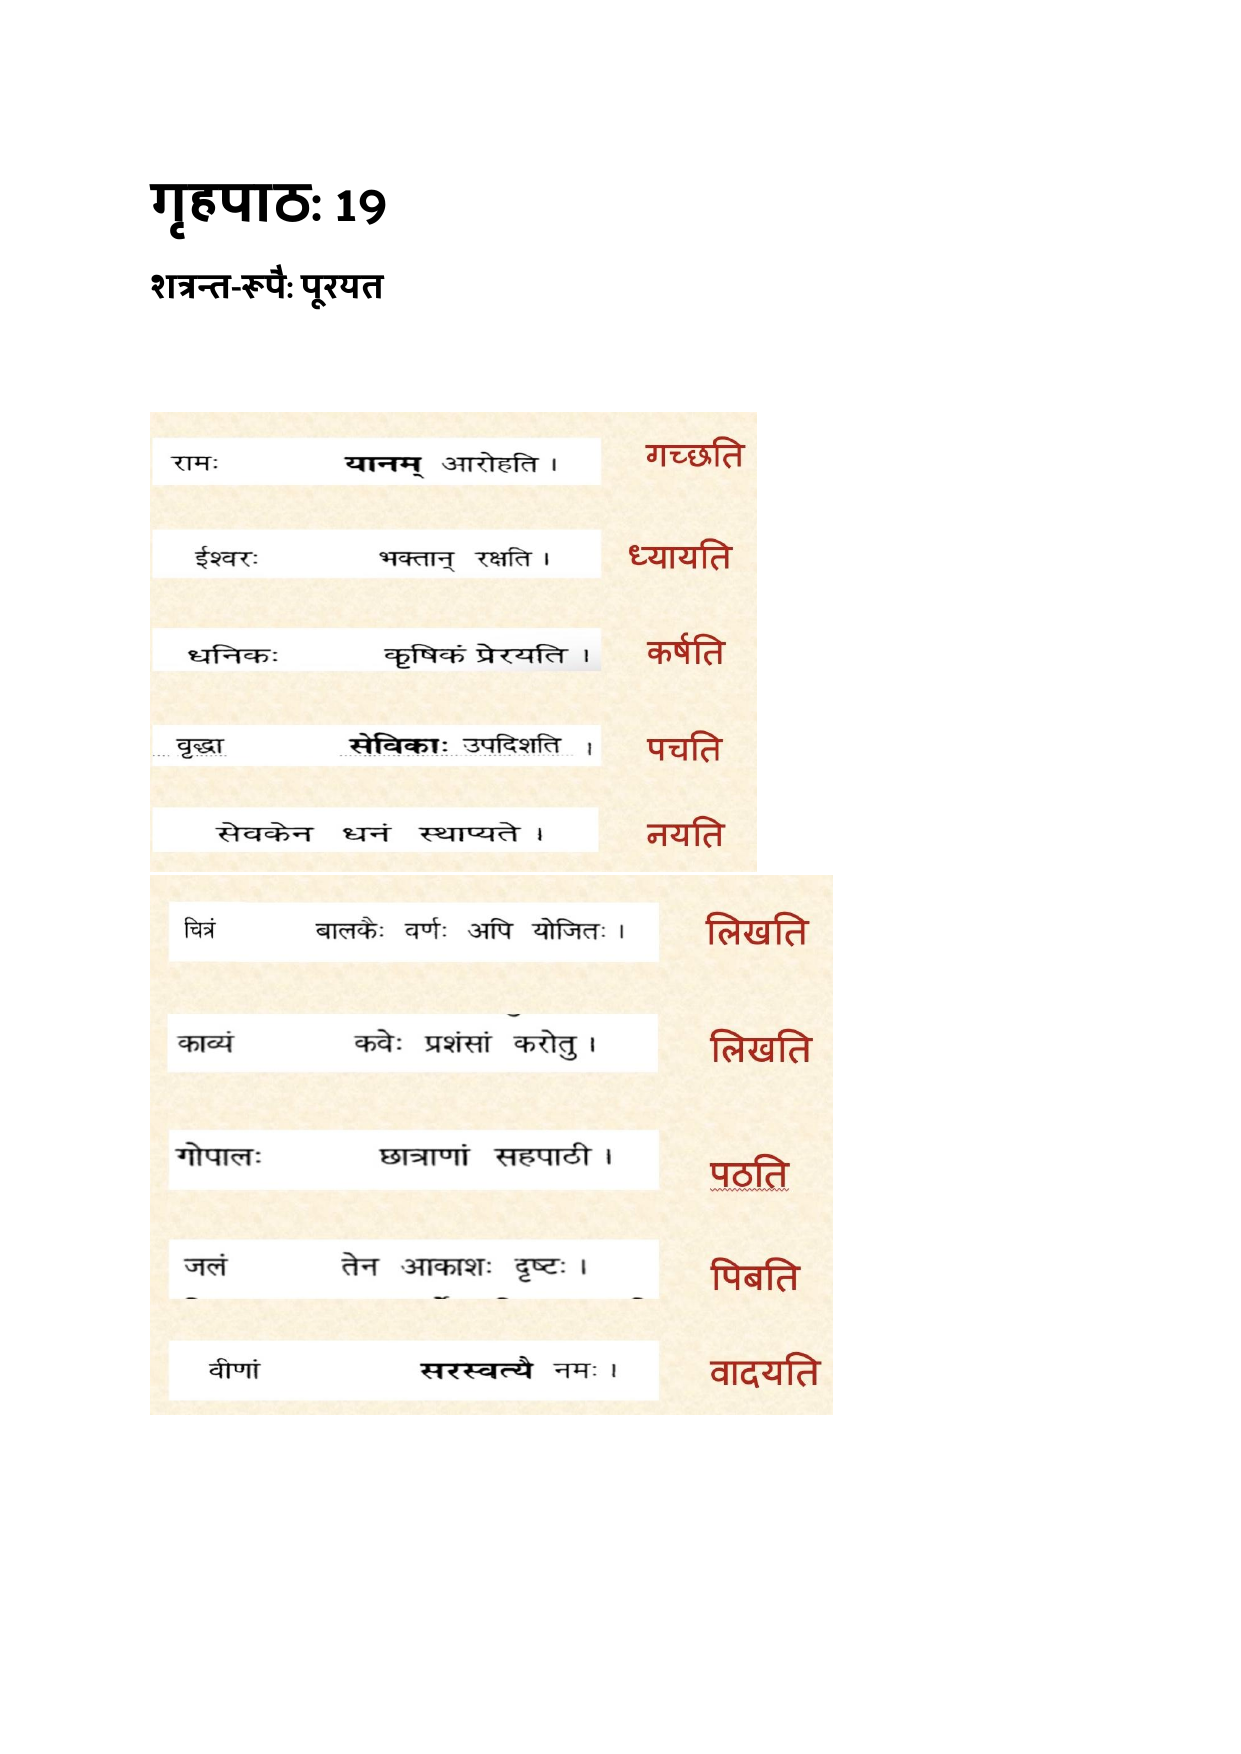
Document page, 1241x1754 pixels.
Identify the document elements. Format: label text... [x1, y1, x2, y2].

text शत्रन्त-रूपै: पूरयत [150, 254, 1090, 315]
picture [150, 875, 833, 1415]
picture [150, 412, 757, 872]
title गृहपाठ: 19 [150, 150, 1090, 248]
